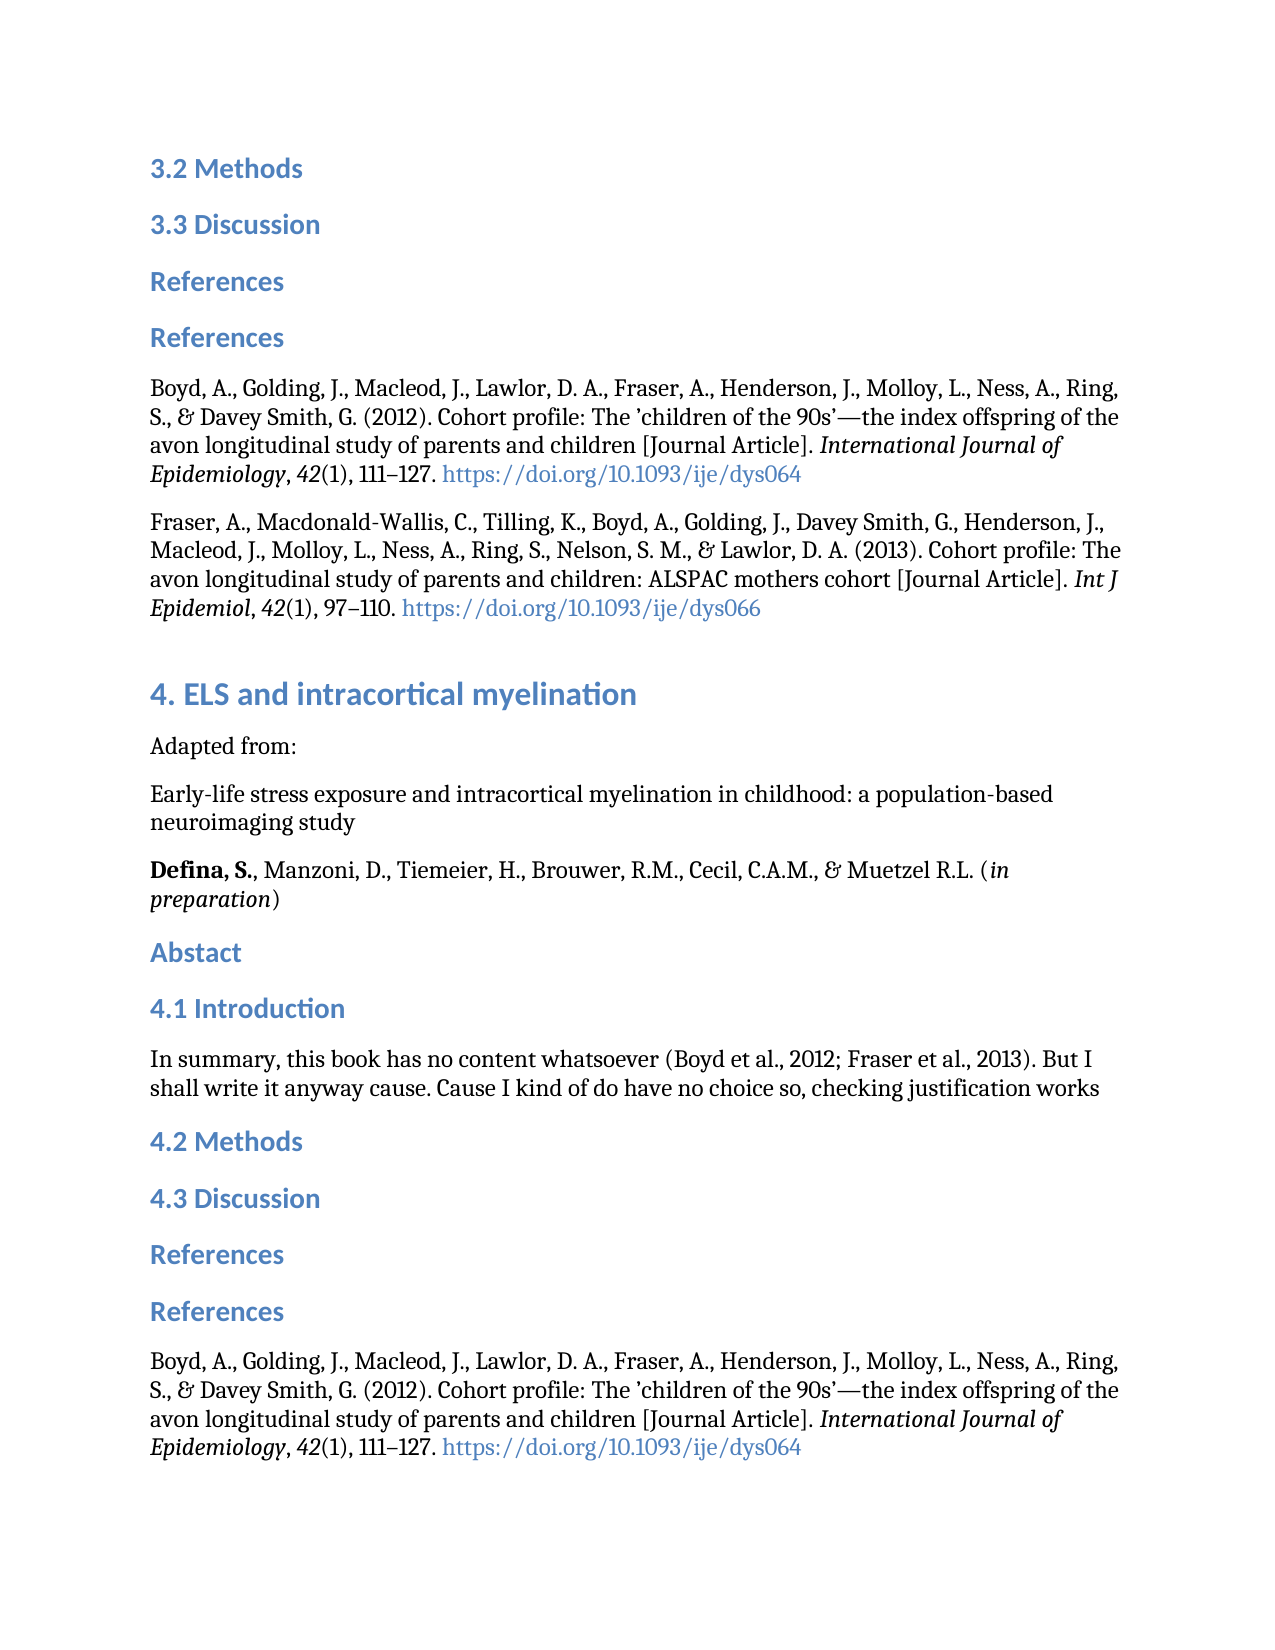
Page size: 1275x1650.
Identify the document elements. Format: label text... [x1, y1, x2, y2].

subtitle 4. ELS and intracortical myelination [150, 672, 1125, 713]
text Early-life stress exposure and intracortical myelination in childhood: a population-based neuroimaging study [150, 779, 1125, 837]
text Fraser, A., Macdonald-Wallis, C., Tilling, K., Boyd, A., Golding, J., Davey Smith, G., Henderson, J., Macleod, J., Molloy, L., Ness, A., Ring, S., Nelson, S. M., & Lawlor, D. A. (2013). Cohort profile: The avon longitudinal study of parents and children: ALSPAC mothers cohort [Journal Article]. Int J Epidemiol, 42(1), 97–110. https://doi.org/10.1093/ije/dys066 [150, 507, 1125, 622]
subtitle References [150, 1236, 1125, 1272]
subtitle 3.3 Discussion [150, 206, 1125, 242]
subtitle References [150, 319, 1125, 355]
text Boyd, A., Golding, J., Macleod, J., Lawlor, D. A., Fraser, A., Henderson, J., Molloy, L., Ness, A., Ring, S., & Davey Smith, G. (2012). Cohort profile: The ’children of the 90s’—the index offspring of the avon longitudinal study of parents and children [Journal Article]. International Journal of Epidemiology, 42(1), 111–127. https://doi.org/10.1093/ije/dys064 [150, 374, 1125, 489]
subtitle 4.1 Introduction [150, 991, 1125, 1026]
text In summary, this book has no content whatsoever (Boyd et al., 2012; Fraser et al., 2013). But I shall write it anyway cause. Cause I kind of do have no choice so, checking justification works [150, 1045, 1125, 1102]
subtitle References [150, 263, 1125, 298]
text Boyd, A., Golding, J., Macleod, J., Lawlor, D. A., Fraser, A., Henderson, J., Molloy, L., Ness, A., Ring, S., & Davey Smith, G. (2012). Cohort profile: The ’children of the 90s’—the index offspring of the avon longitudinal study of parents and children [Journal Article]. International Journal of Epidemiology, 42(1), 111–127. https://doi.org/10.1093/ije/dys064 [150, 1347, 1125, 1462]
subtitle 3.2 Methods [150, 150, 1125, 186]
text Defina, S., Manzoni, D., Tiemeier, H., Brouwer, R.M., Cecil, C.A.M., & Muetzel R.L. (in preparation) [150, 856, 1125, 913]
subtitle References [150, 1293, 1125, 1328]
text Adapted from: [150, 732, 1125, 761]
subtitle 4.2 Methods [150, 1123, 1125, 1159]
subtitle Abstact [150, 934, 1125, 970]
subtitle 4.3 Discussion [150, 1180, 1125, 1215]
